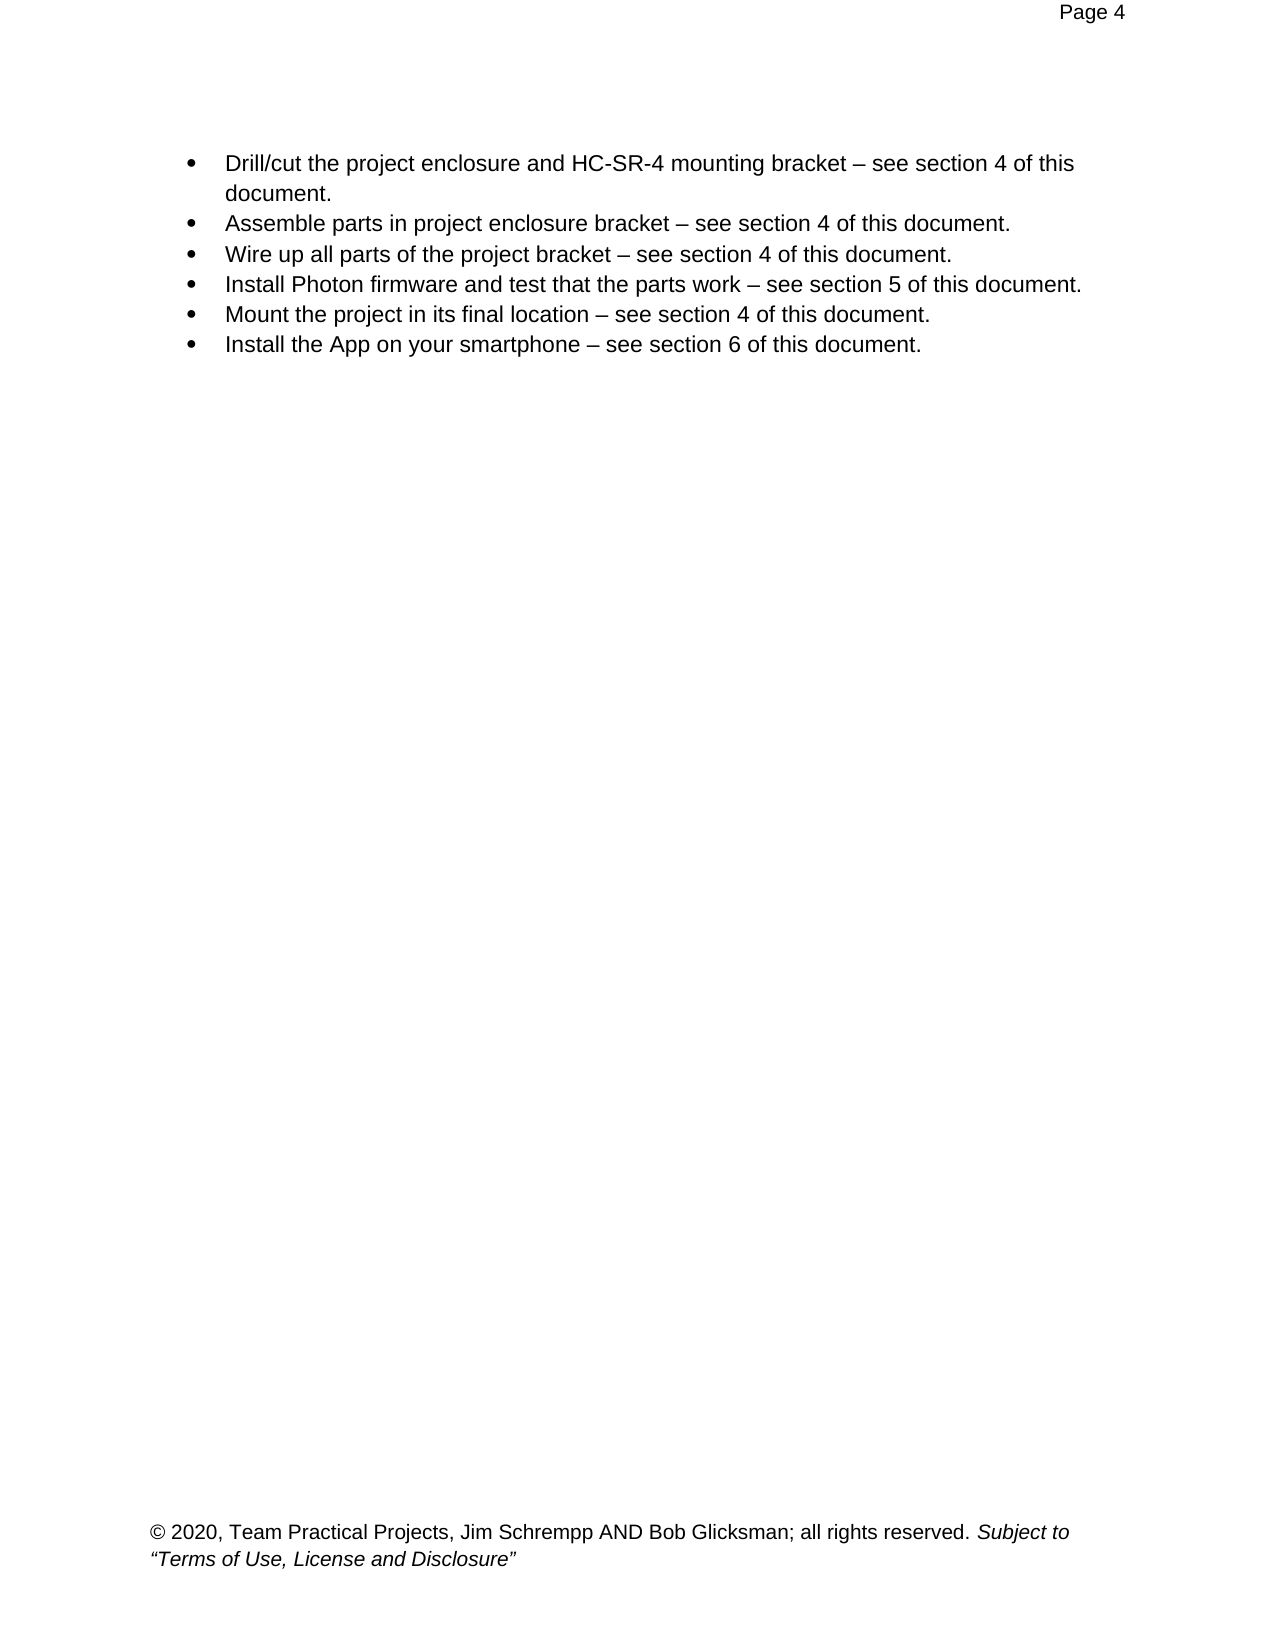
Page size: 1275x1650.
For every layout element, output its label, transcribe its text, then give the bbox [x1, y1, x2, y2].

list Drill/cut the project enclosure and HC-SR-4 mounting bracket – see section 4 of this document. [187, 150, 1125, 207]
list Assemble parts in project enclosure bracket – see section 4 of this document. [187, 210, 1125, 237]
list Mount the project in its final location – see section 4 of this document. [187, 301, 1125, 327]
list Install the App on your smartphone – see section 6 of this document. [187, 331, 1125, 358]
list Wire up all parts of the project bracket – see section 4 of this document. [187, 241, 1125, 267]
list Install Photon firmware and test that the parts work – see section 5 of this document. [187, 271, 1125, 297]
